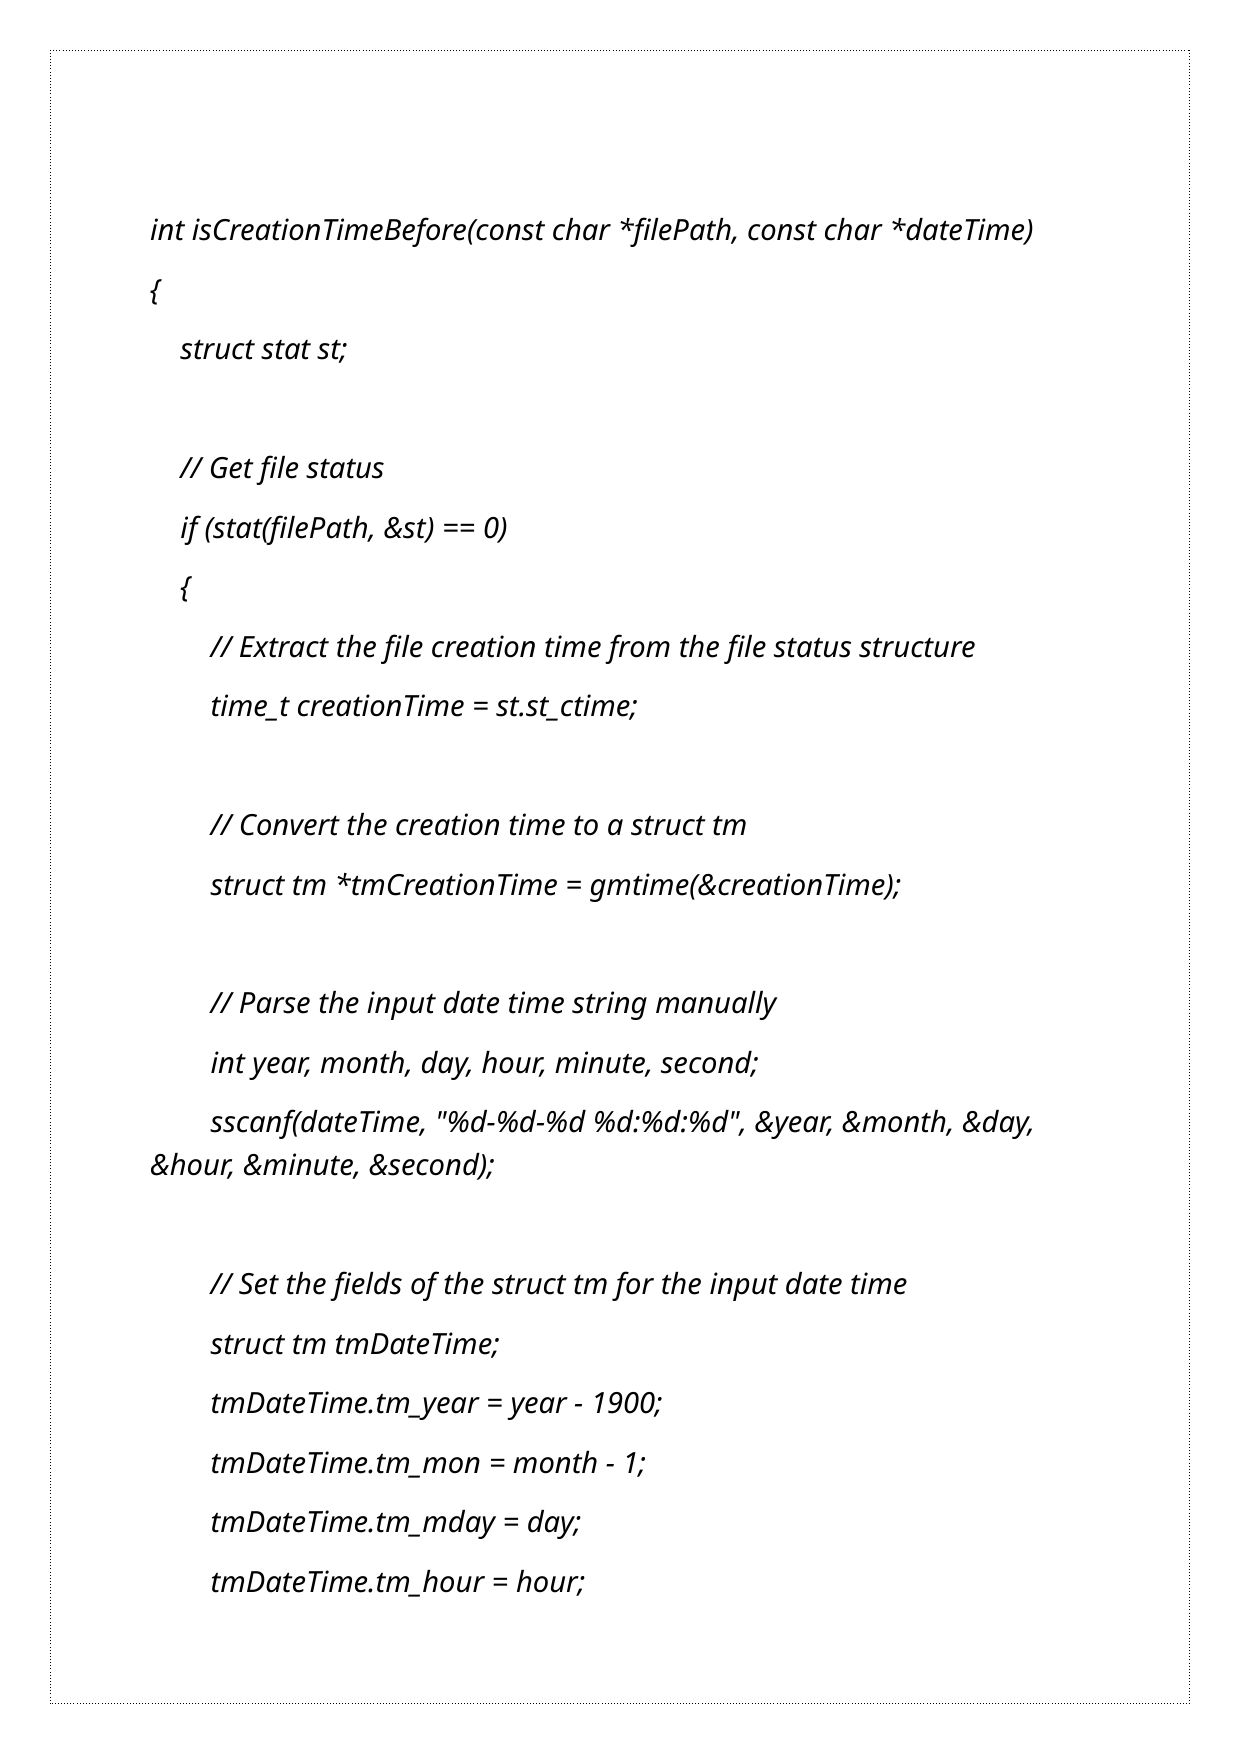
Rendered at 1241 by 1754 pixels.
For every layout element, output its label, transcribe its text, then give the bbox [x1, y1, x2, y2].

text tmDateTime.tm_mon = month - 1; [150, 1442, 1090, 1482]
text // Convert the creation time to a struct tm [150, 804, 1090, 844]
text time_t creationTime = st.st_ctime; [150, 685, 1090, 725]
text int isCreationTimeBefore(const char *filePath, const char *dateTime) [150, 209, 1090, 249]
text { [150, 566, 1090, 606]
text // Get file status [150, 447, 1090, 487]
text // Set the fields of the struct tm for the input date time [150, 1263, 1090, 1303]
text tmDateTime.tm_hour = hour; [150, 1561, 1090, 1601]
text tmDateTime.tm_mday = day; [150, 1501, 1090, 1541]
text { [150, 269, 1090, 309]
text // Parse the input date time string manually [150, 983, 1090, 1022]
text struct stat st; [150, 328, 1090, 368]
text struct tm tmDateTime; [150, 1323, 1090, 1363]
text if (stat(filePath, &st) == 0) [150, 507, 1090, 547]
text tmDateTime.tm_year = year - 1900; [150, 1382, 1090, 1422]
text sscanf(dateTime, "%d-%d-%d %d:%d:%d", &year, &month, &day, &hour, &minute, &second); [150, 1102, 1090, 1184]
text // Extract the file creation time from the file status structure [150, 626, 1090, 666]
text struct tm *tmCreationTime = gmtime(&creationTime); [150, 864, 1090, 903]
text int year, month, day, hour, minute, second; [150, 1042, 1090, 1082]
